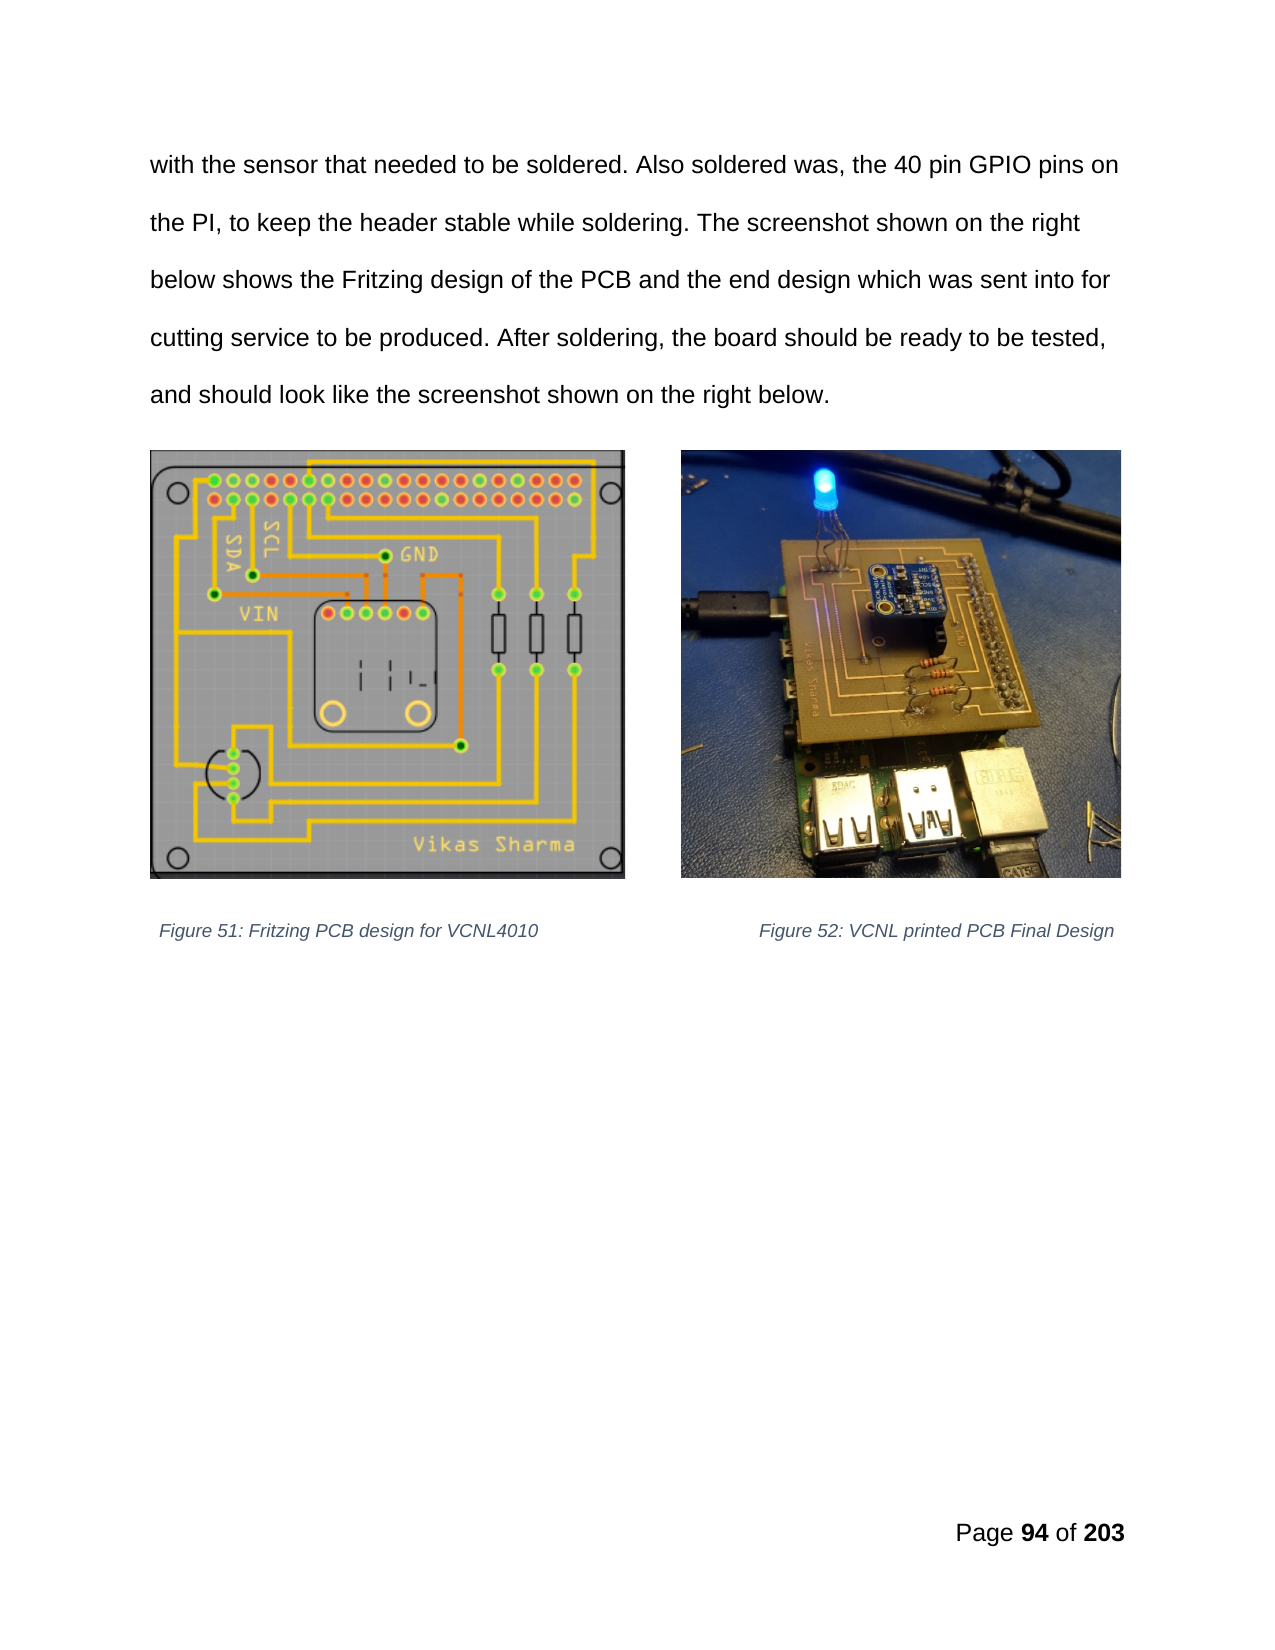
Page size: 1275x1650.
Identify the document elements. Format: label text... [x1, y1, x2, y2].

text Figure 51: Fritzing PCB design for VCNL4010 Figure 52: VCNL printed PCB Final Design [150, 919, 1125, 941]
picture [150, 450, 625, 879]
picture [681, 450, 1122, 878]
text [150, 150, 1125, 409]
